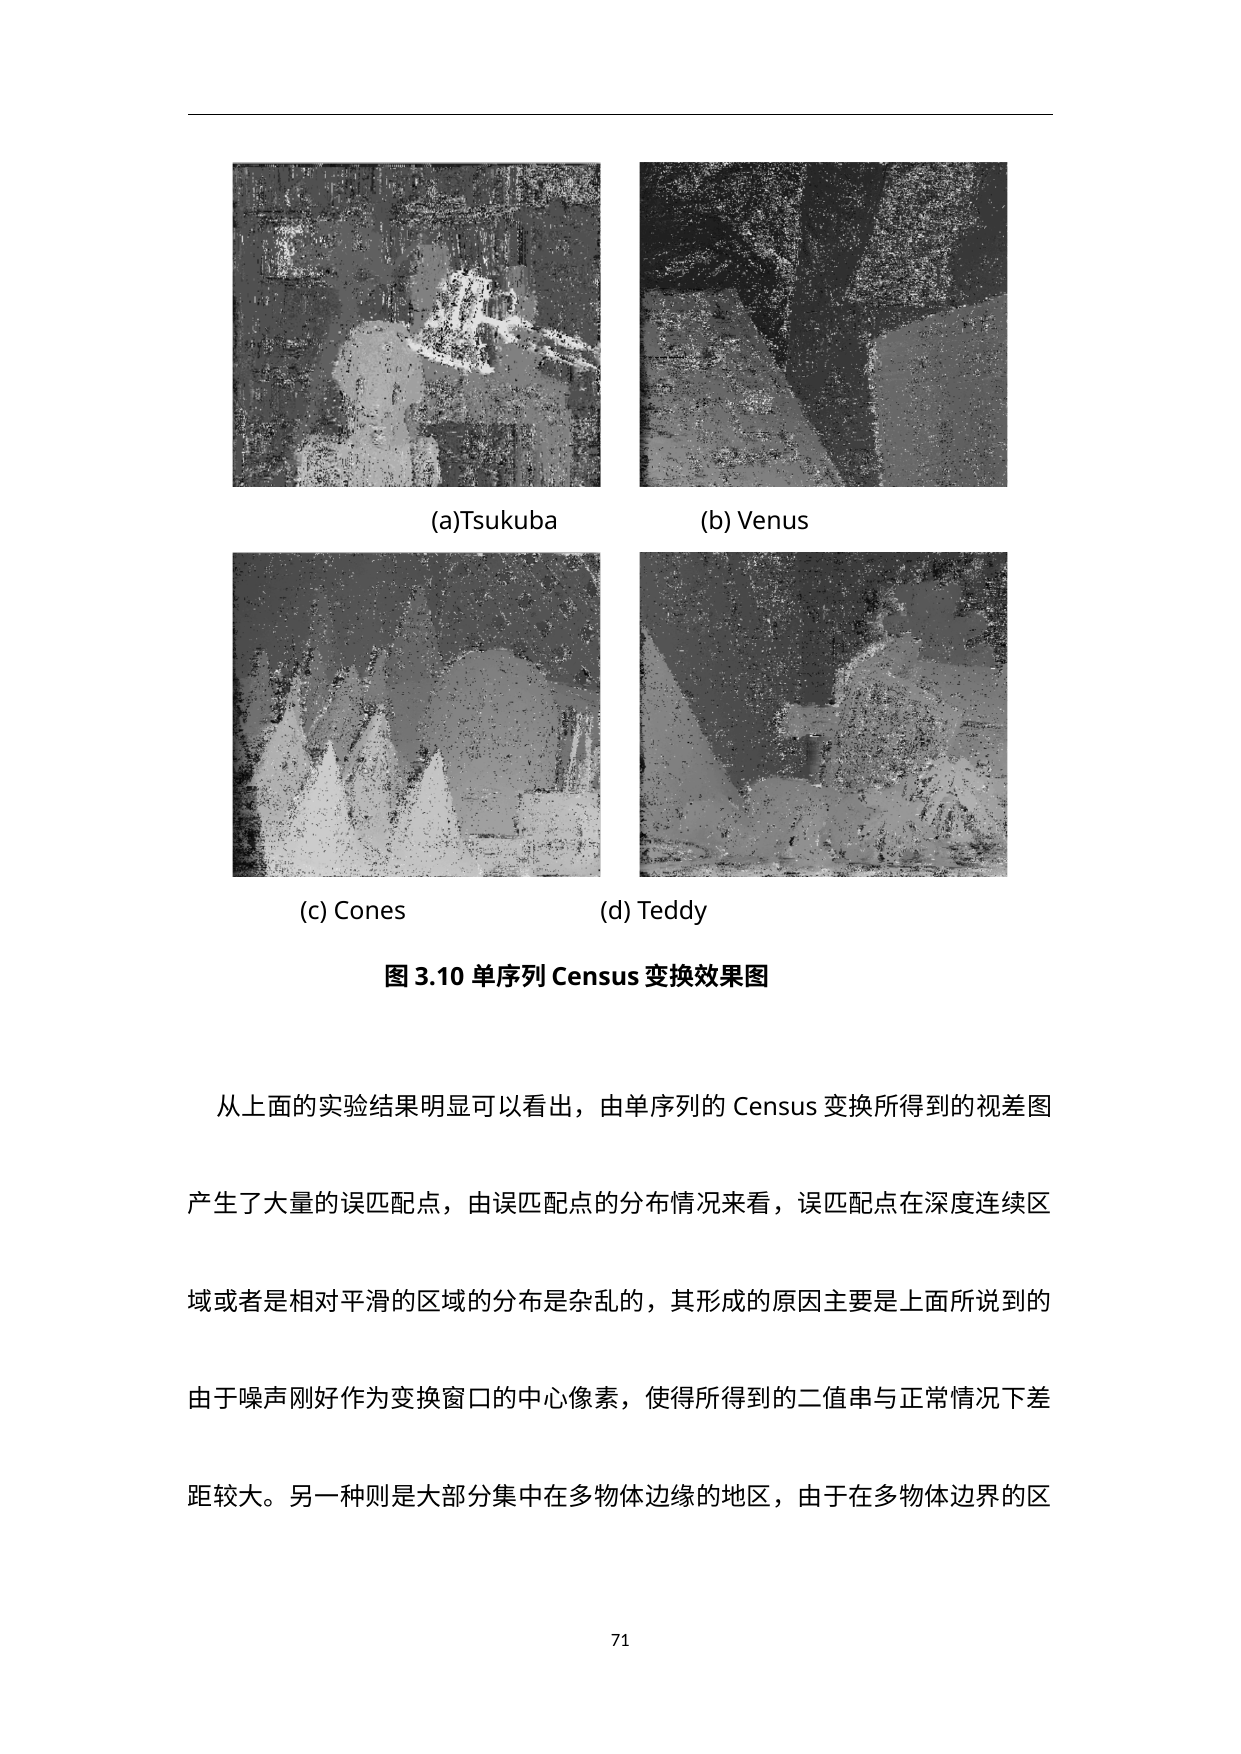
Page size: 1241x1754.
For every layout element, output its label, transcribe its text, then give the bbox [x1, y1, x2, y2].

picture [639, 162, 1008, 487]
picture [639, 552, 1008, 877]
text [187, 1072, 1053, 1527]
picture [232, 552, 601, 877]
text 图3.10 单序列Census变换效果图 [300, 942, 1053, 1007]
picture [232, 162, 601, 487]
text (c) Cones (d) Teddy [300, 877, 1053, 942]
